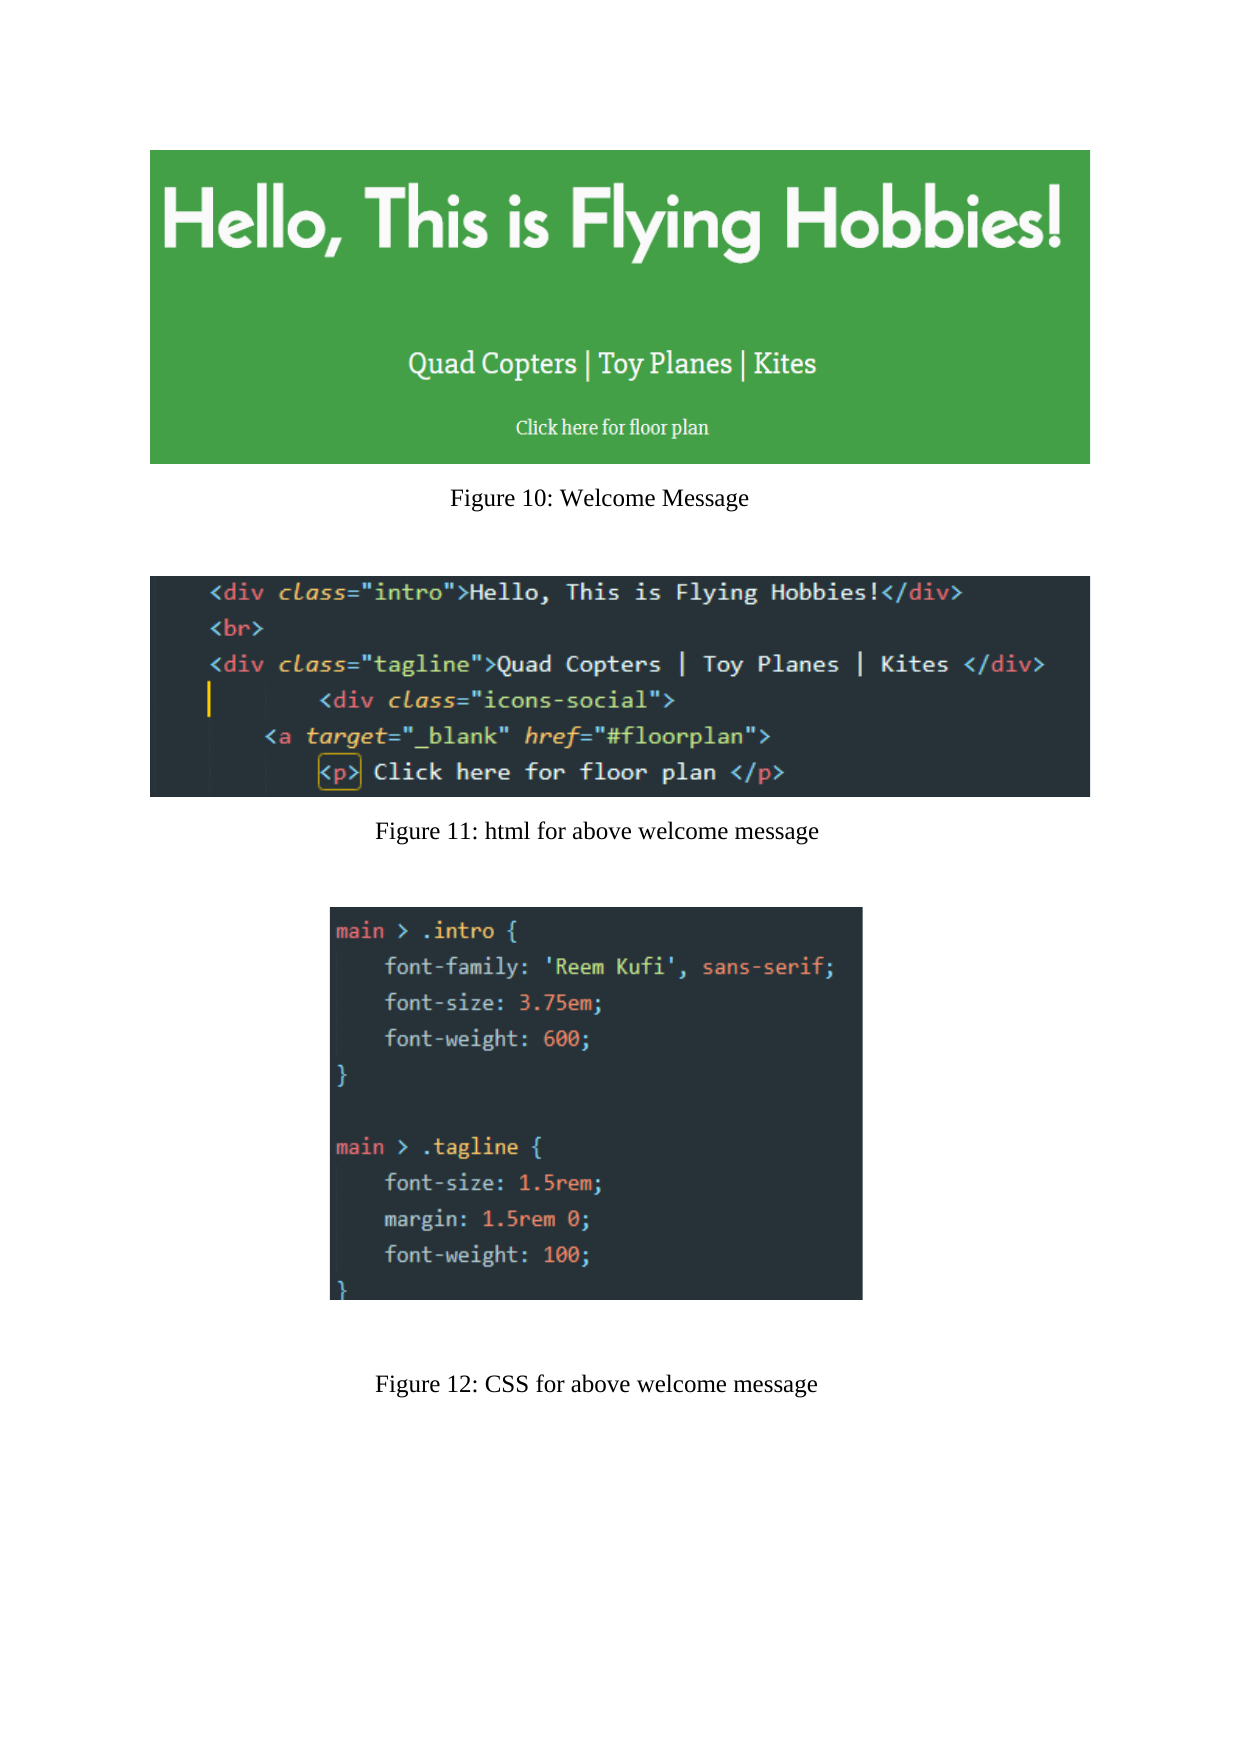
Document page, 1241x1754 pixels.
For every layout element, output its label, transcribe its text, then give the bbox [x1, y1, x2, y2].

text Figure 12: CSS for above welcome message [300, 1369, 1090, 1398]
picture [150, 576, 1091, 797]
picture [329, 907, 863, 1300]
text Figure 10: Welcome Message [150, 483, 1090, 512]
picture [150, 150, 1091, 464]
text Figure 11: html for above welcome message [150, 816, 1090, 845]
